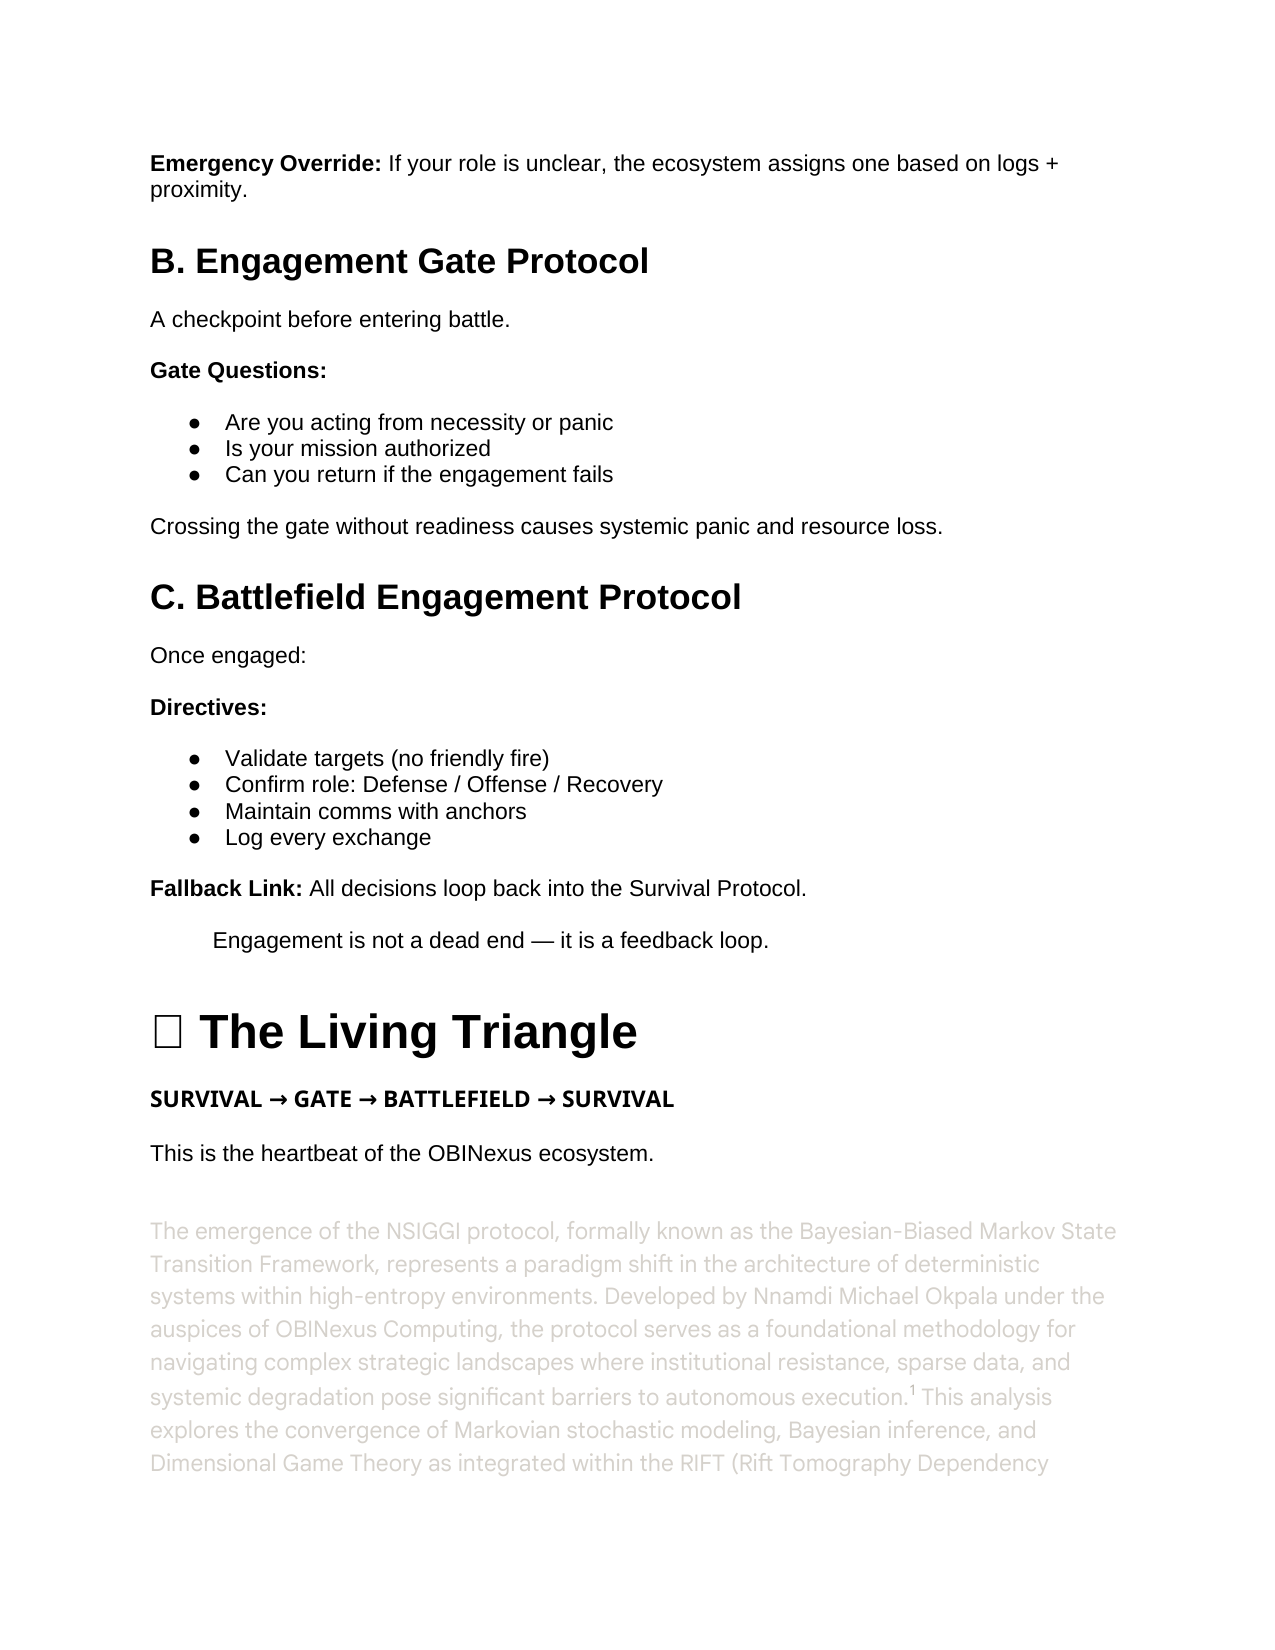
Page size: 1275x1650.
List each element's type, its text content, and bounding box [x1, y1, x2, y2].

list Is your mission authorized [187, 435, 1125, 461]
text Directives: [150, 694, 1125, 720]
text Emergency Override: If your role is unclear, the ecosystem assigns one based on logs + proximity. [150, 150, 1125, 203]
list Validate targets (no friendly fire) [187, 745, 1125, 771]
list Confirm role: Defense / Offense / Recovery [187, 771, 1125, 798]
list Can you return if the engagement fails [187, 461, 1125, 488]
text This is the heartbeat of the OBINexus ecosystem. [150, 1139, 1125, 1166]
subtitle C. Battlefield Engagement Protocol [150, 577, 1125, 617]
list Log every exchange [187, 824, 1125, 850]
list Maintain comms with anchors [187, 798, 1125, 824]
text A checkpoint before entering battle. [150, 306, 1125, 332]
text Fallback Link: All decisions loop back into the Survival Protocol. [150, 875, 1125, 902]
text Gate Questions: [150, 357, 1125, 384]
text Crossing the gate without readiness causes systemic panic and resource loss. [150, 513, 1125, 539]
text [150, 1217, 1125, 1478]
text SURVIVAL → GATE → BATTLEFIELD → SURVIVAL [150, 1083, 1125, 1114]
subtitle B. Engagement Gate Protocol [150, 240, 1125, 281]
text Once engaged: [150, 642, 1125, 669]
list Are you acting from necessity or panic [187, 409, 1125, 435]
subtitle 🔺 The Living Triangle [150, 1003, 1125, 1058]
text Engagement is not a dead end — it is a feedback loop. [212, 927, 1062, 953]
